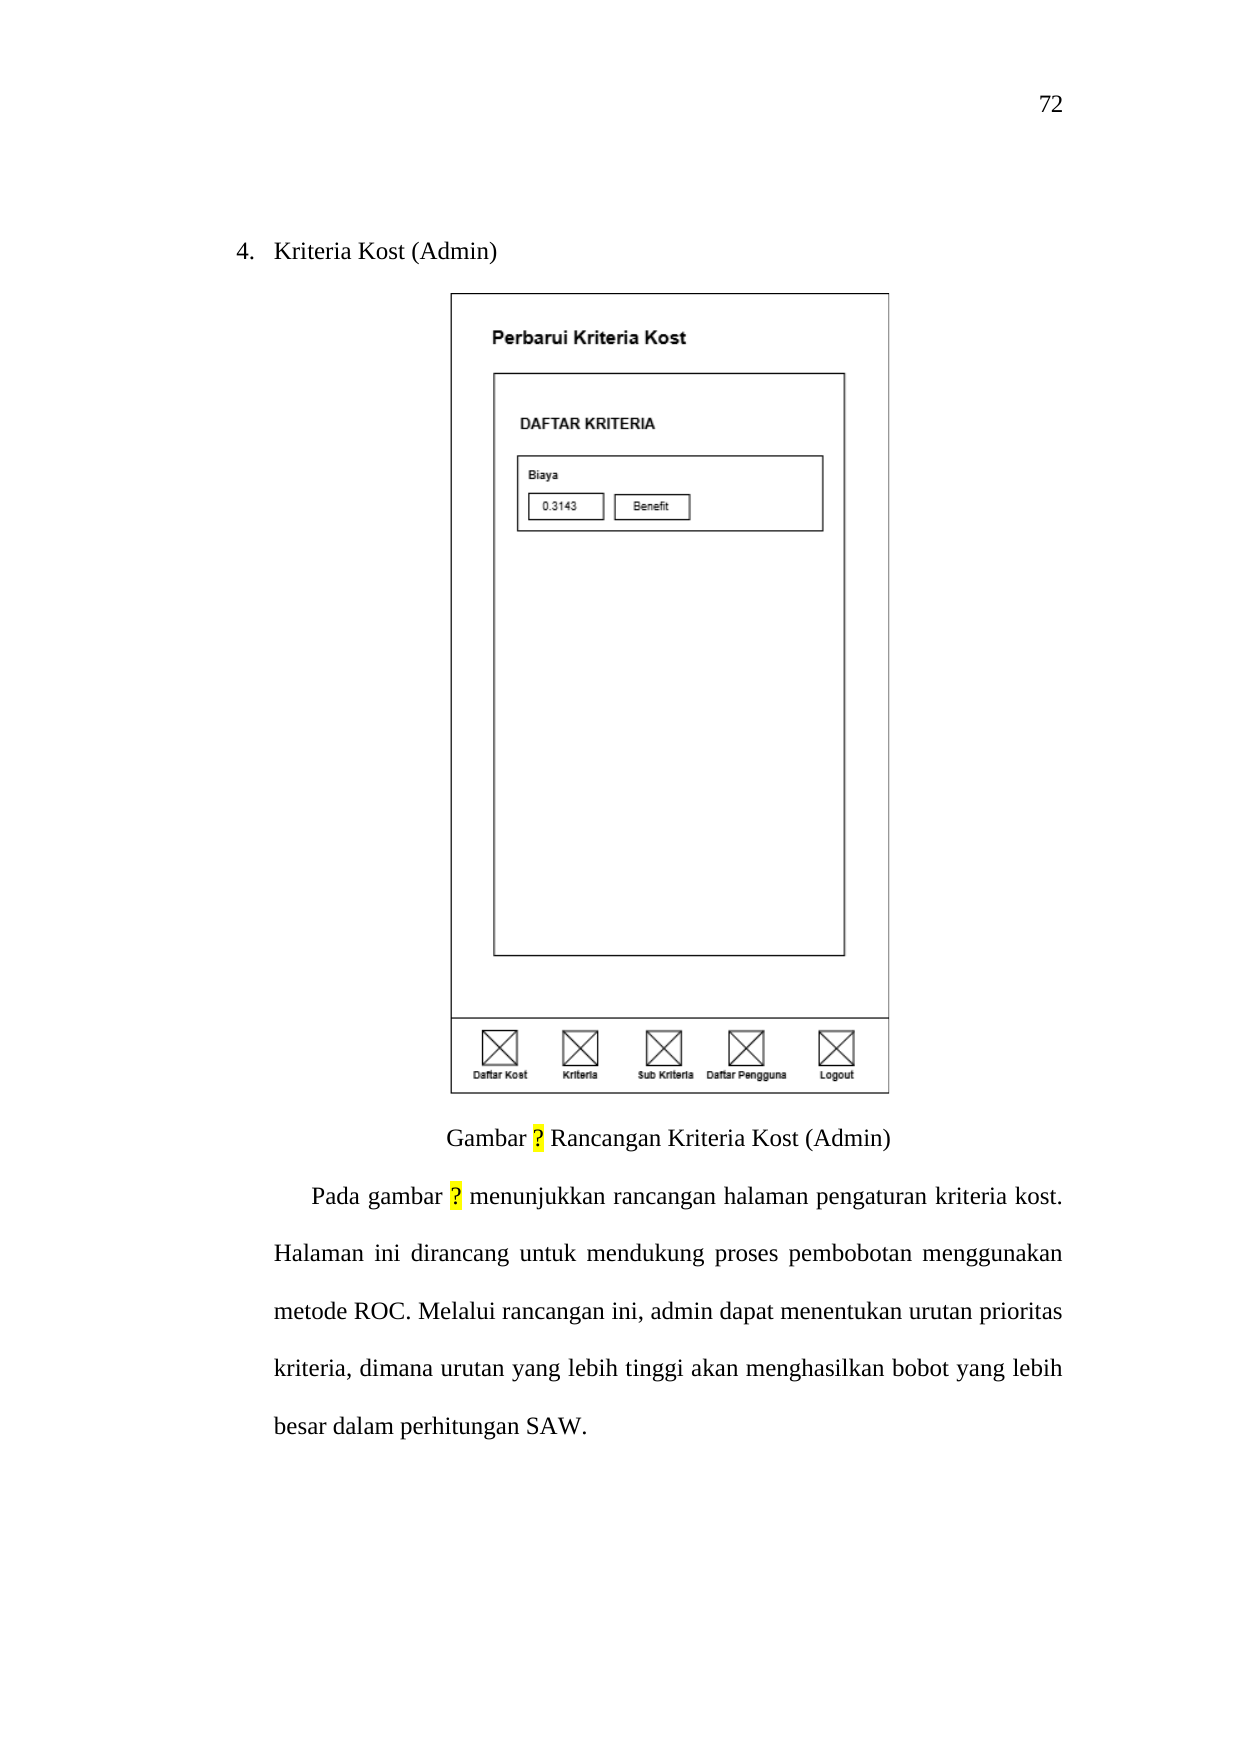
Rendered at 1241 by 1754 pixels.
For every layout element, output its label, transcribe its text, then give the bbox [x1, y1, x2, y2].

list Pada gambar ? menunjukkan rancangan halaman pengaturan kriteria kost. Halaman ini dirancang untuk mendukung proses pembobotan menggunakan metode ROC. Melalui rancangan ini, admin dapat menentukan urutan prioritas kriteria, dimana urutan yang lebih tinggi akan menghasilkan bobot yang lebih besar dalam perhitungan SAW. [274, 1181, 1063, 1440]
picture [447, 293, 890, 1095]
list Gambar ? Rancangan Kriteria Kost (Admin) [274, 1123, 1063, 1152]
list Kriteria Kost (Admin) [236, 236, 1063, 265]
